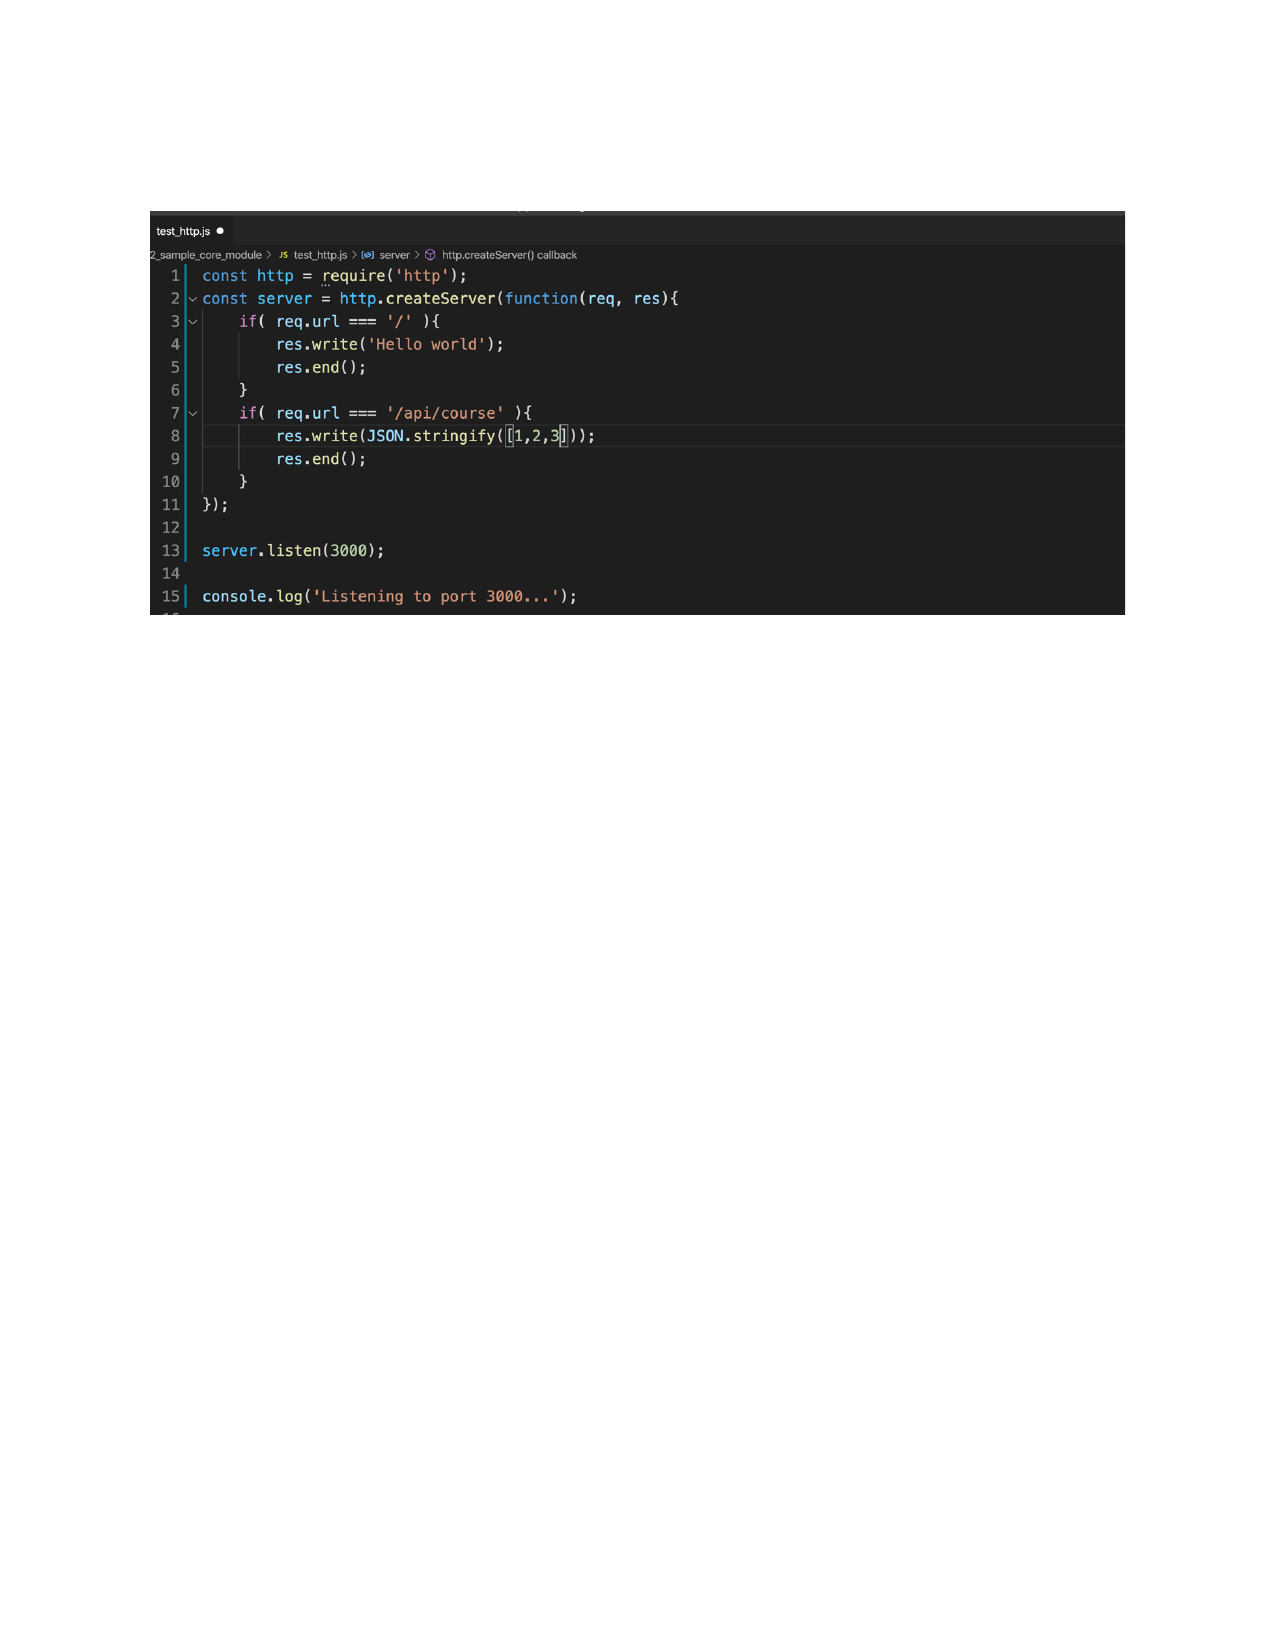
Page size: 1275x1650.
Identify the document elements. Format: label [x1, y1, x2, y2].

picture [150, 211, 1125, 615]
